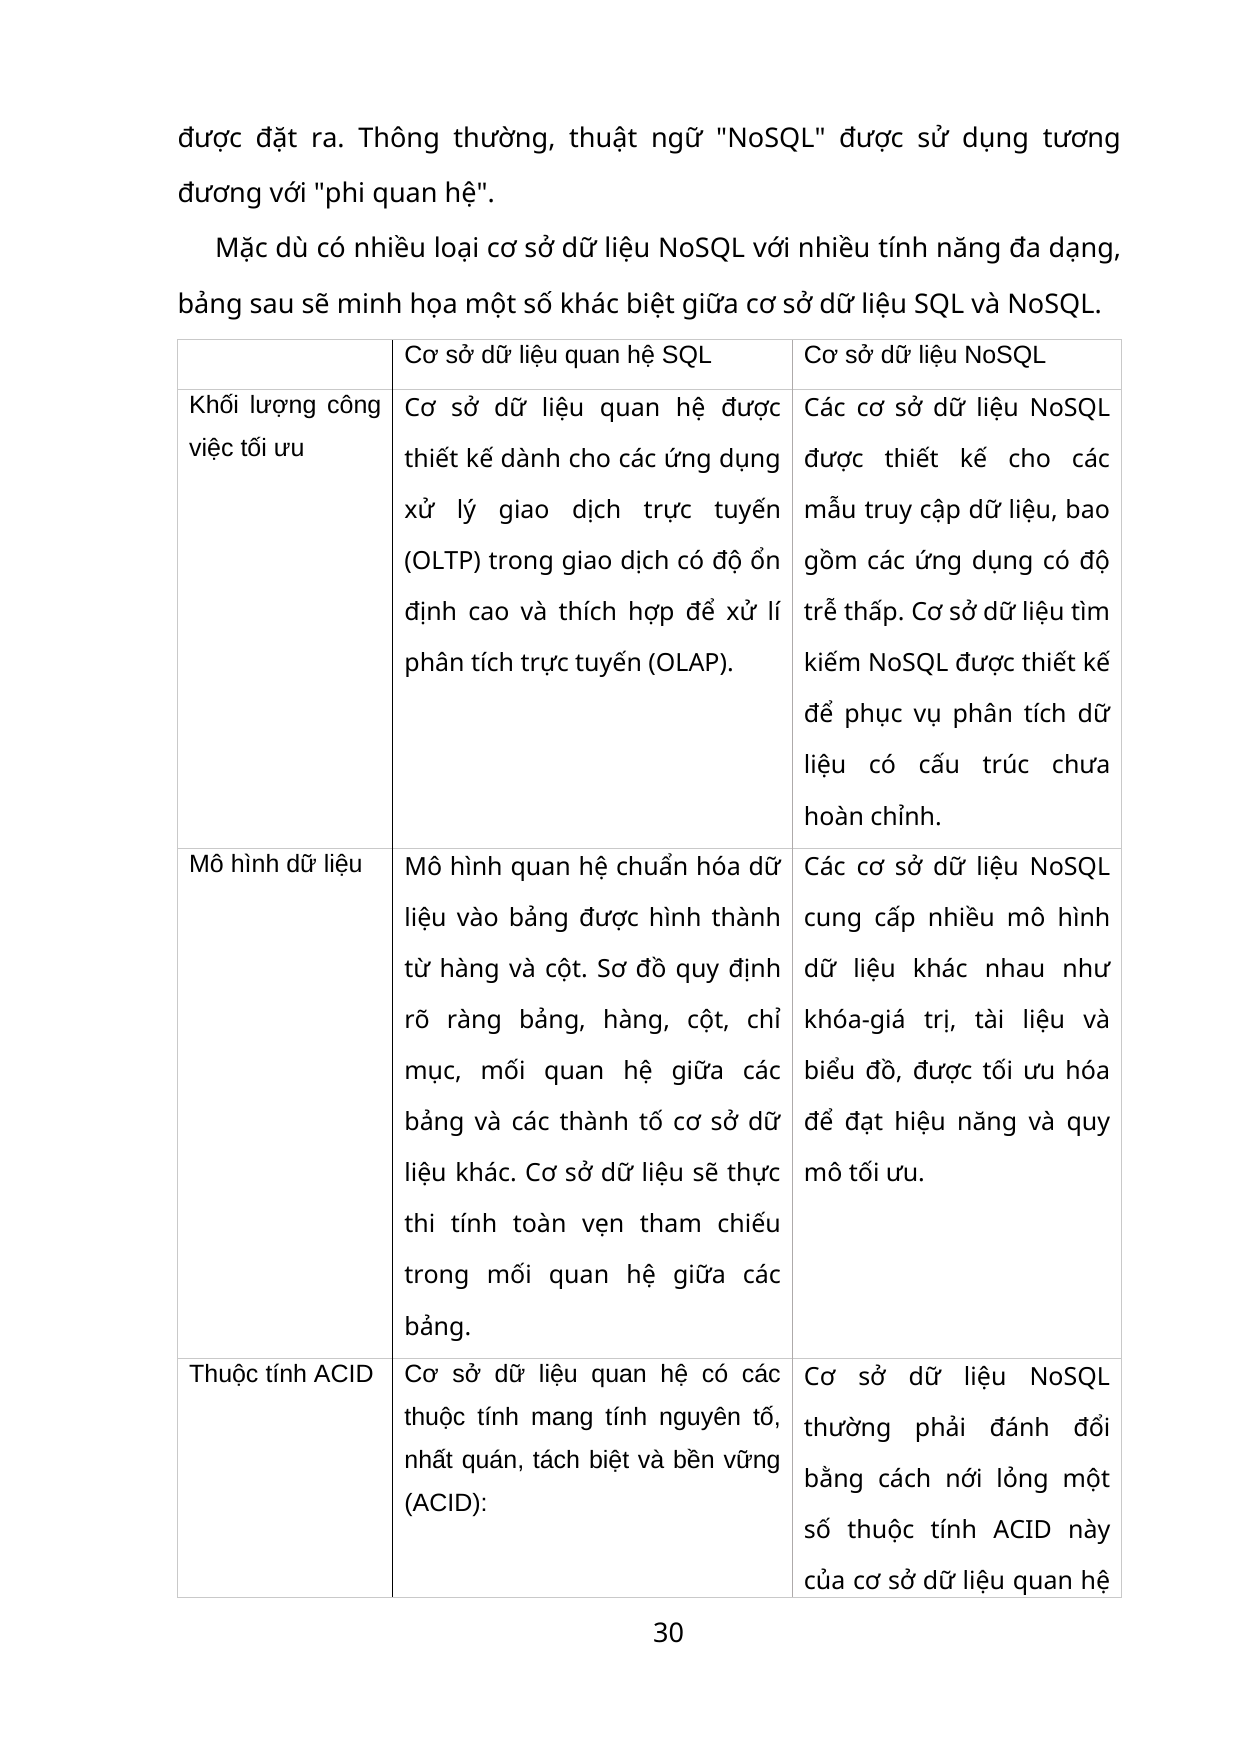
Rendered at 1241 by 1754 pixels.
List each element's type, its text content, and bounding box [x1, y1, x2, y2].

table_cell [393, 1359, 792, 1597]
table_cell [178, 849, 392, 1358]
table_cell [178, 390, 392, 848]
table_header [178, 340, 392, 389]
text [177, 118, 1122, 210]
table_cell Các cơ sở dữ liệu NoSQL cung cấp nhiều mô hình dữ liệu khác nhau như khóa-giá trị, tài liệu và biểu đồ, được tối ưu hóa để đạt hiệu năng và quy mô tối ưu. [793, 849, 1121, 1358]
table_header [793, 340, 1121, 389]
table_header [393, 340, 792, 389]
text Mặc dù có nhiều loại cơ sở dữ liệu NoSQL với nhiều tính năng đa dạng, bảng sau sẽ minh họa một số khác biệt giữa cơ sở dữ liệu SQL và NoSQL. [177, 229, 1122, 321]
table_cell Cơ sở dữ liệu quan hệ được thiết kế dành cho các ứng dụng xử lý giao dịch trực tuyến (OLTP) trong giao dịch có độ ổn định cao và thích hợp để xử lí phân tích trực tuyến (OLAP). [393, 390, 792, 848]
table_cell [178, 1359, 392, 1597]
table_cell Mô hình quan hệ chuẩn hóa dữ liệu vào bảng được hình thành từ hàng và cột. Sơ đồ quy định rõ ràng bảng, hàng, cột, chỉ mục, mối quan hệ giữa các bảng và các thành tố cơ sở dữ liệu khác. Cơ sở dữ liệu sẽ thực thi tính toàn vẹn tham chiếu trong mối quan hệ giữa các bảng. [393, 849, 792, 1358]
table_cell Các cơ sở dữ liệu NoSQL được thiết kế cho các mẫu truy cập dữ liệu, bao gồm các ứng dụng có độ trễ thấp. Cơ sở dữ liệu tìm kiếm NoSQL được thiết kế để phục vụ phân tích dữ liệu có cấu trúc chưa hoàn chỉnh. [793, 390, 1121, 848]
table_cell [793, 1359, 1121, 1597]
